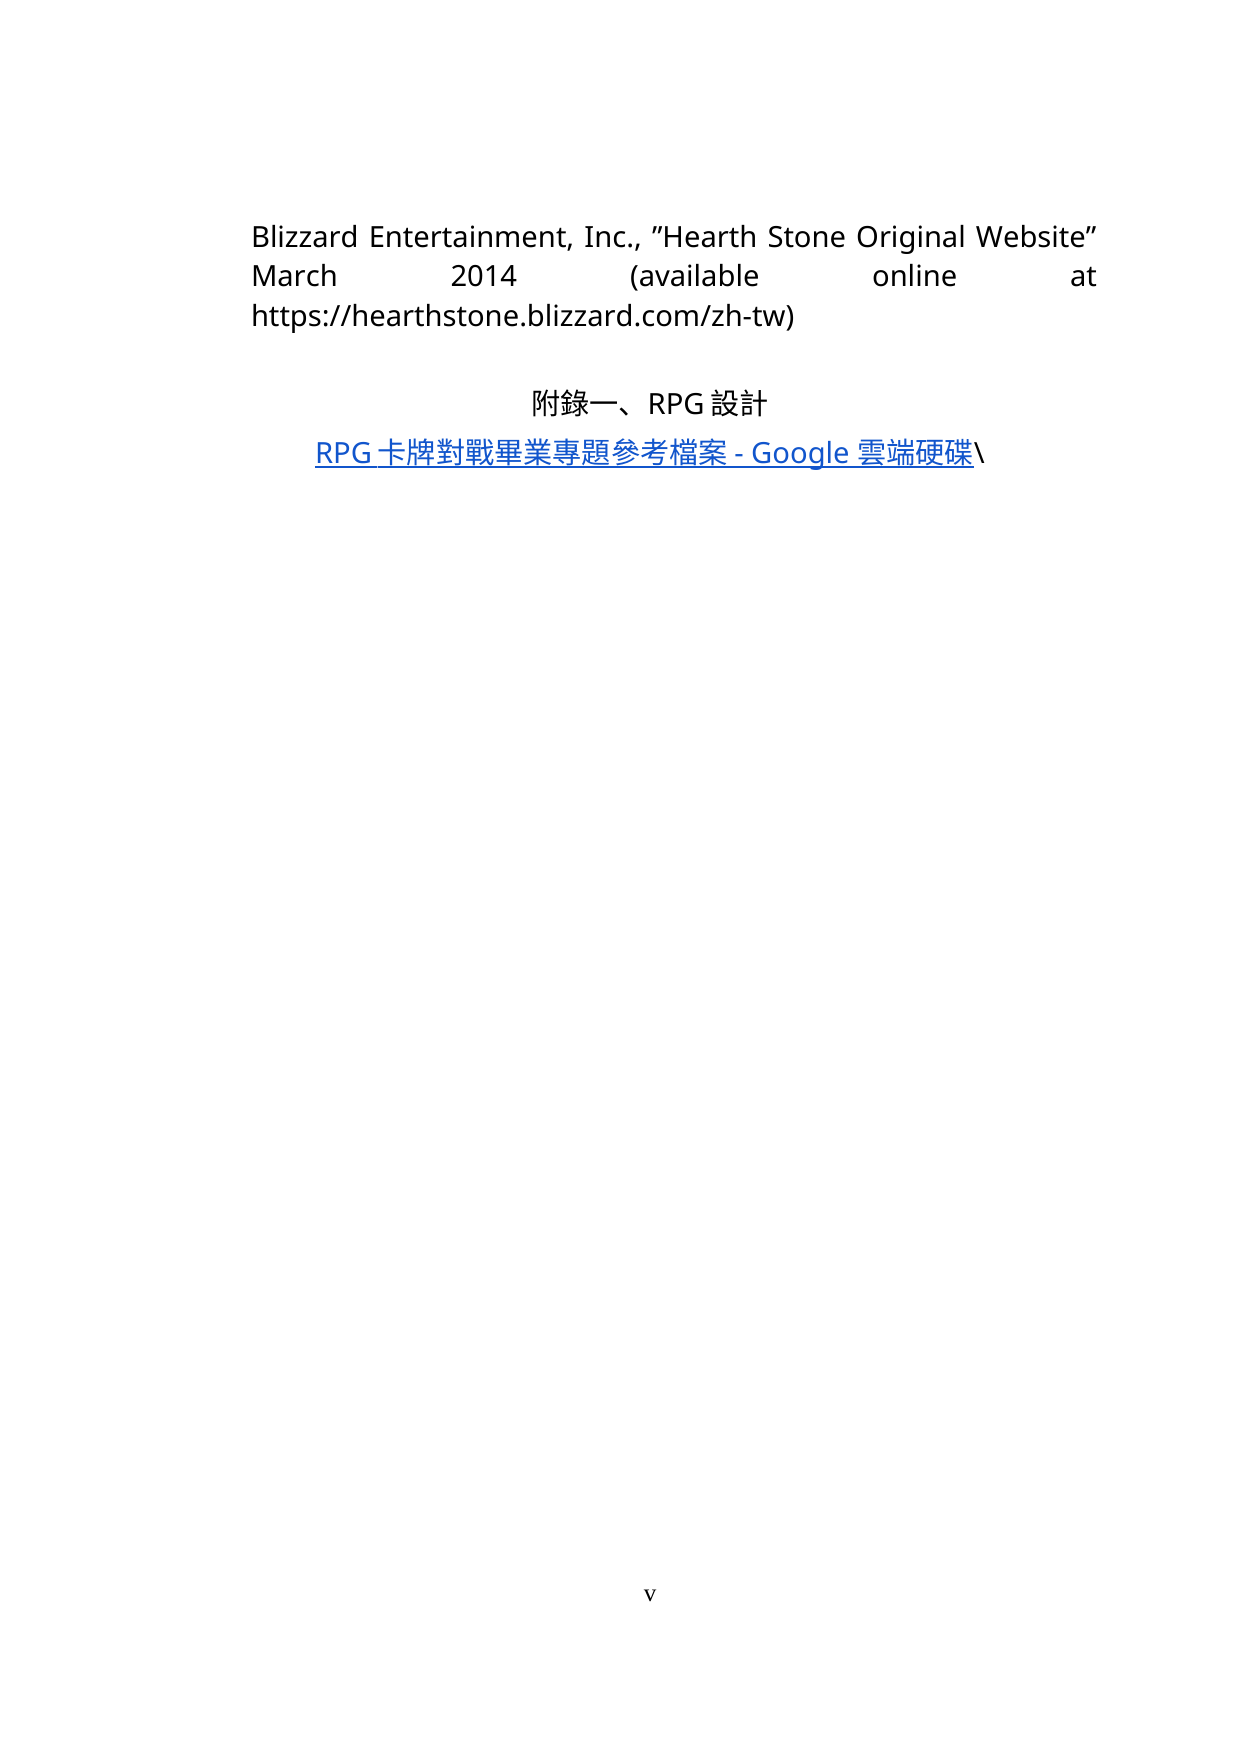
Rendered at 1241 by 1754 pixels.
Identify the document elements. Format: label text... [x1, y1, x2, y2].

text Blizzard Entertainment, Inc., ”Hearth Stone Original Website” March 2014 (available online at https://hearthstone.blizzard.com/zh-tw) [251, 216, 1097, 335]
text RPG卡牌對戰畢業專題參考檔案 - Google 雲端硬碟\ [177, 429, 1122, 472]
text 附錄一、RPG設計 [177, 381, 1122, 423]
